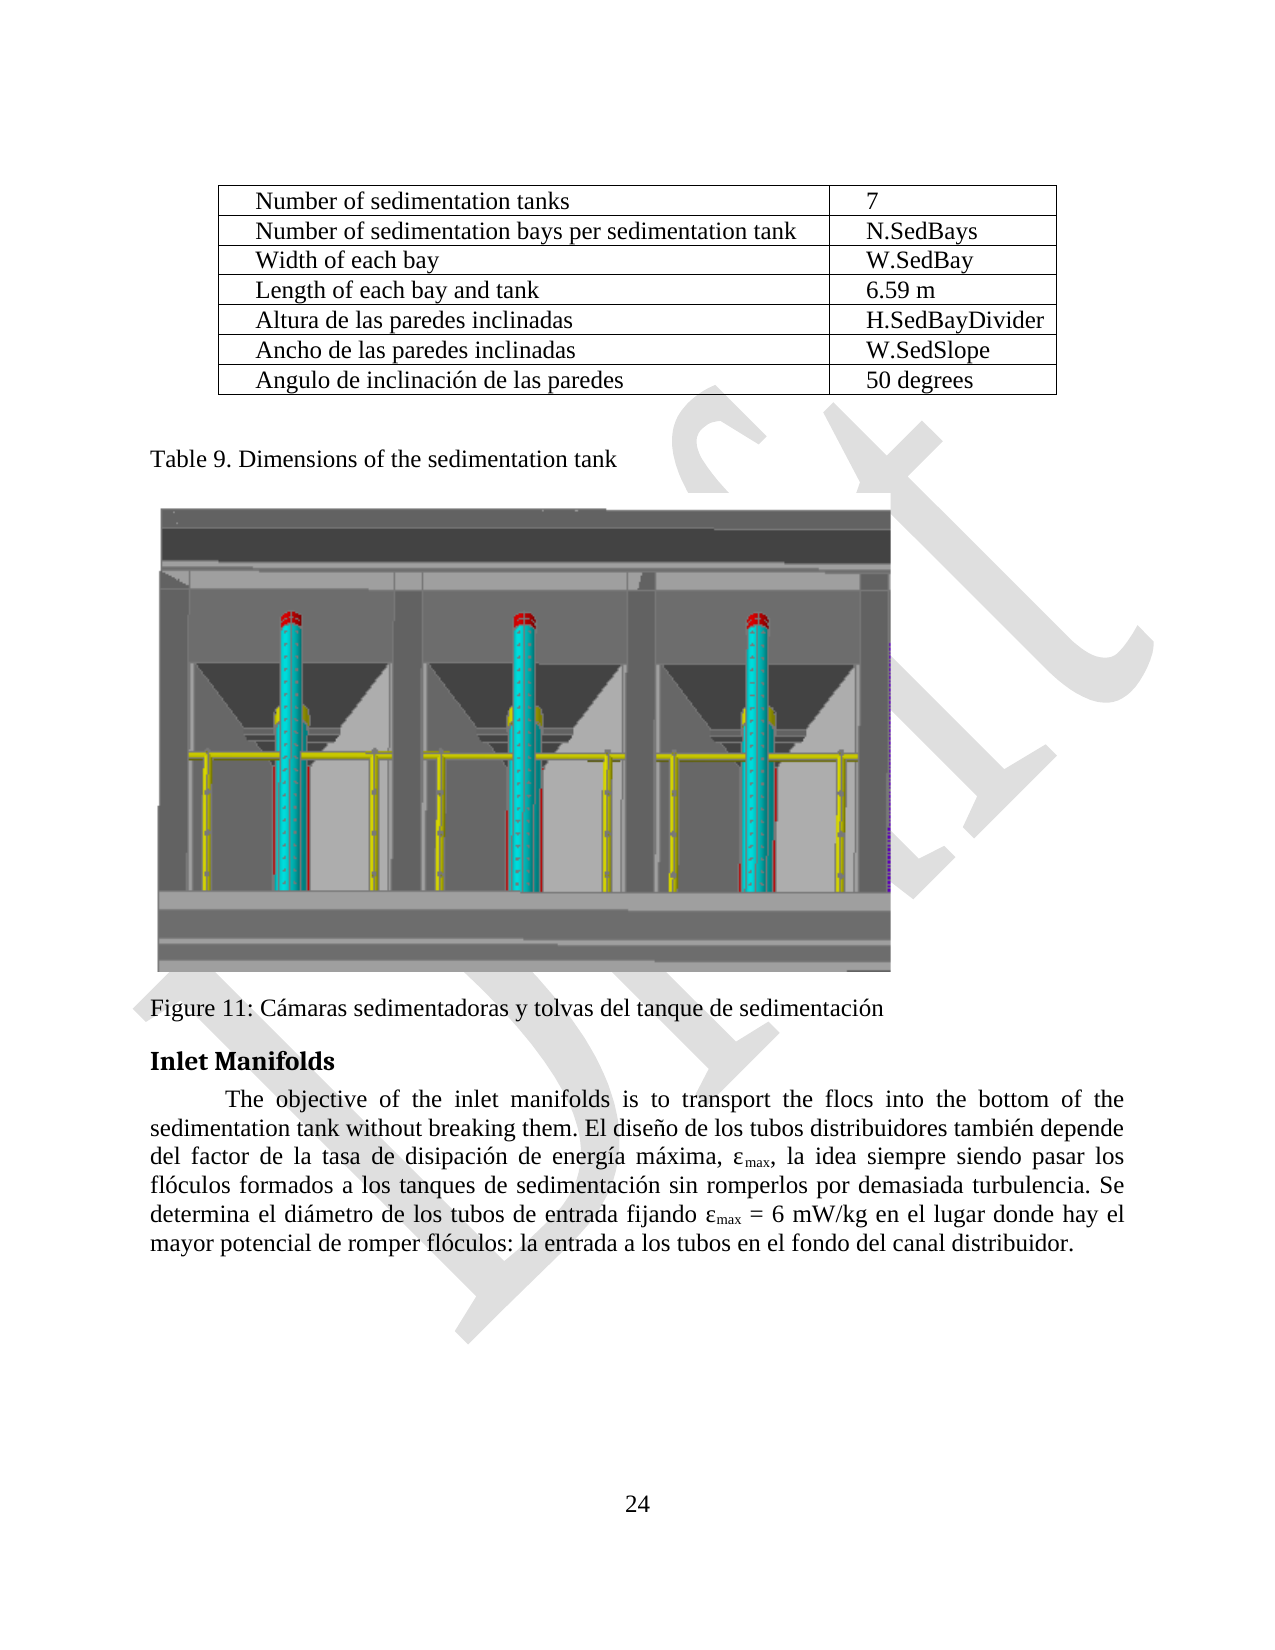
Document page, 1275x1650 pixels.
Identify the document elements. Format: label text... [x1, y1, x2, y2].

picture [150, 493, 891, 972]
table_cell 6.59 m [830, 275, 1056, 304]
text The objective of the inlet manifolds is to transport the flocs into the bottom of the sedimentation tank without breaking them. El diseño de los tubos distribuidores también depende del factor de la tasa de disipación de energía máxima, εmax, la idea siempre siendo pasar los flóculos formados a los tanques de sedimentación sin romperlos por demasiada turbulencia. Se determina el diámetro de los tubos de entrada fijando εmax = 6 mW/kg en el lugar donde hay el mayor potencial de romper flóculos: la entrada a los tubos en el fondo del canal distribuidor. [150, 1084, 1125, 1256]
table_cell Length of each bay and tank [219, 275, 829, 304]
table_cell 50 degrees [830, 365, 1056, 393]
table_cell W.SedSlope [830, 335, 1056, 364]
text Figure 11: Cámaras sedimentadoras y tolvas del tanque de sedimentación [150, 993, 1125, 1021]
text Table 9. Dimensions of the sedimentation tank [150, 444, 1125, 473]
table_cell Ancho de las paredes inclinadas [219, 335, 829, 364]
table_cell Width of each bay [219, 246, 829, 274]
table_cell N.SedBays [830, 216, 1056, 244]
subtitle Inlet Manifolds [150, 1046, 1125, 1078]
table_header Number of sedimentation tanks [219, 186, 829, 215]
table_cell H.SedBayDivider [830, 305, 1056, 334]
table_cell Number of sedimentation bays per sedimentation tank [219, 216, 829, 244]
table_cell Angulo de inclinación de las paredes [219, 365, 829, 393]
table_cell W.SedBay [830, 246, 1056, 274]
table_header 7 [830, 186, 1056, 215]
table_cell Altura de las paredes inclinadas [219, 305, 829, 334]
